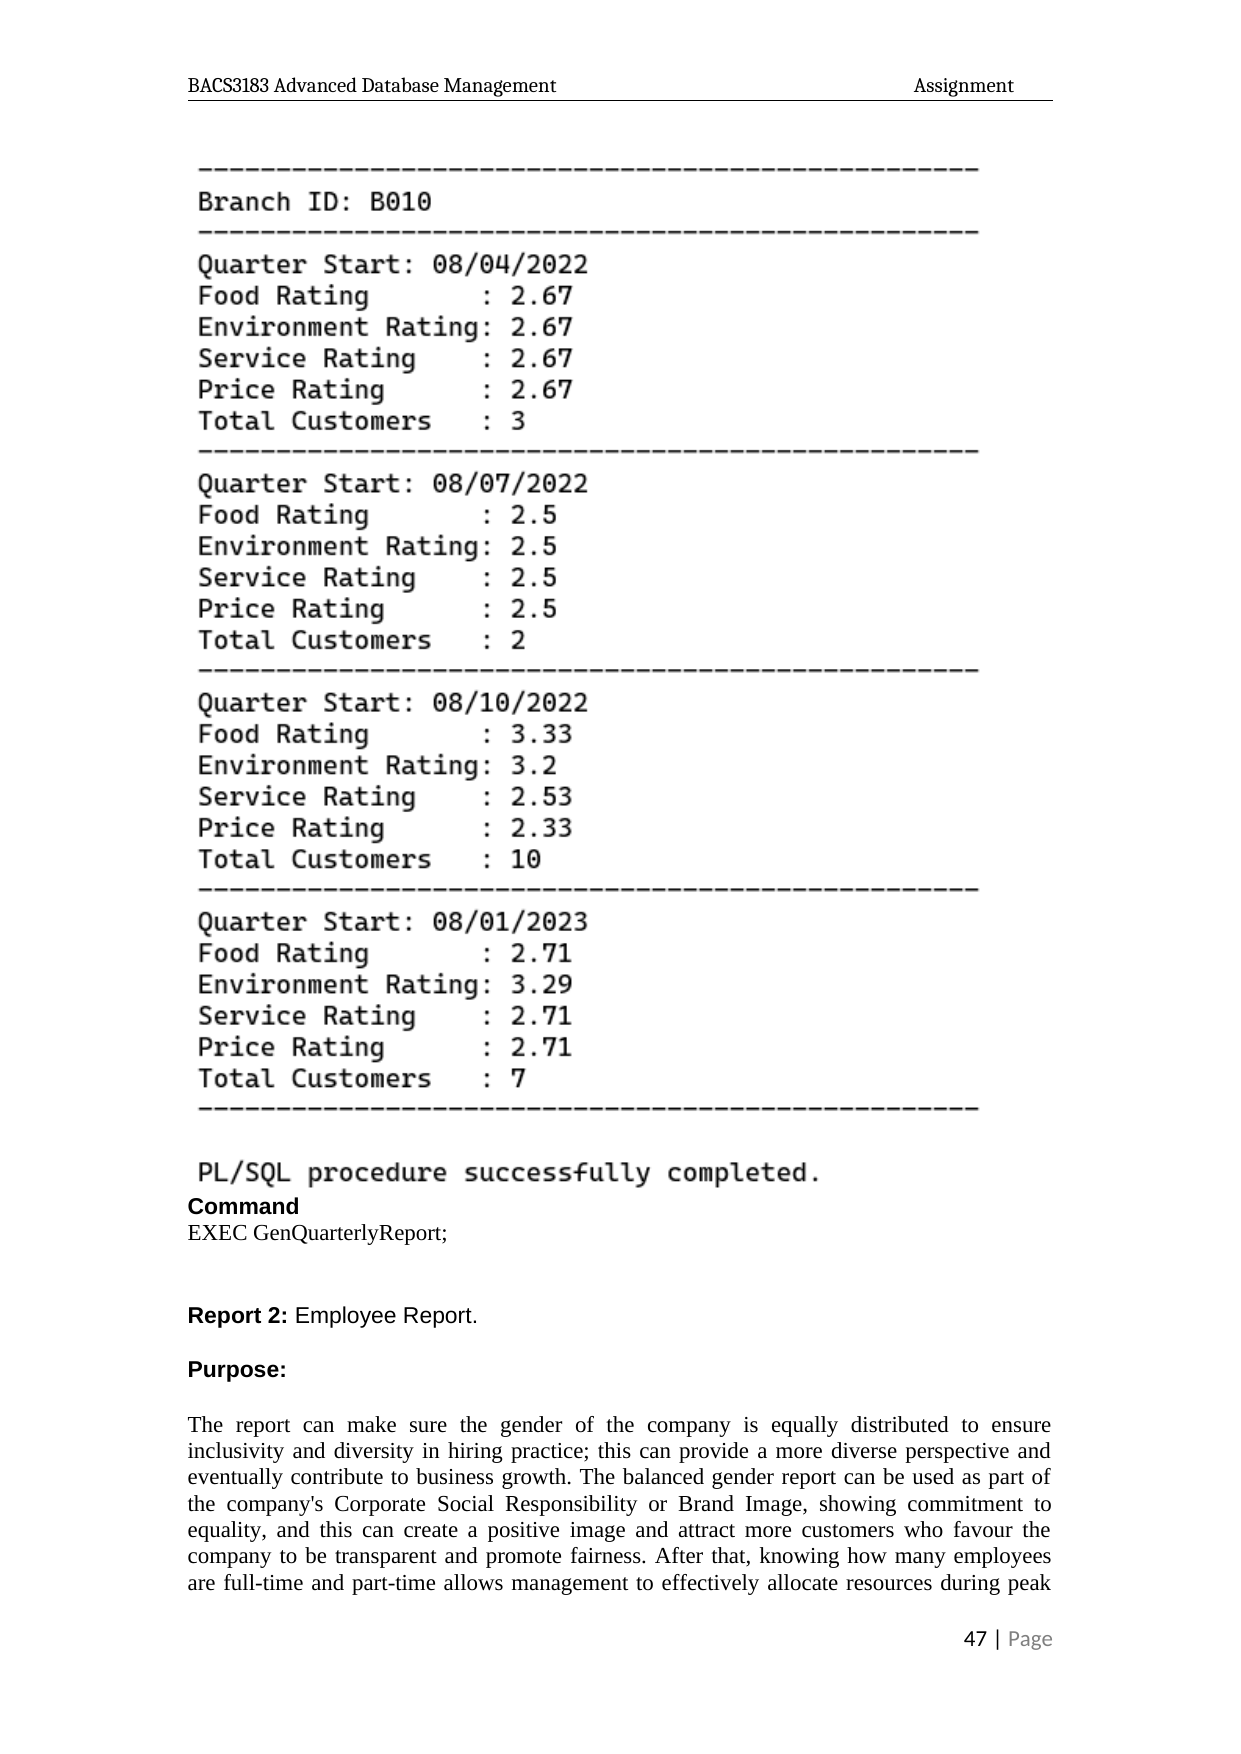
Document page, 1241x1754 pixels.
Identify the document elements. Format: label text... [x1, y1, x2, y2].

picture [187, 154, 997, 1194]
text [187, 1411, 1053, 1595]
text Command [187, 1193, 1053, 1219]
text Report 2: Employee Report. [187, 1302, 1053, 1328]
text Purpose: [187, 1356, 1053, 1383]
text EXEC GenQuarterlyReport; [187, 1219, 1053, 1246]
